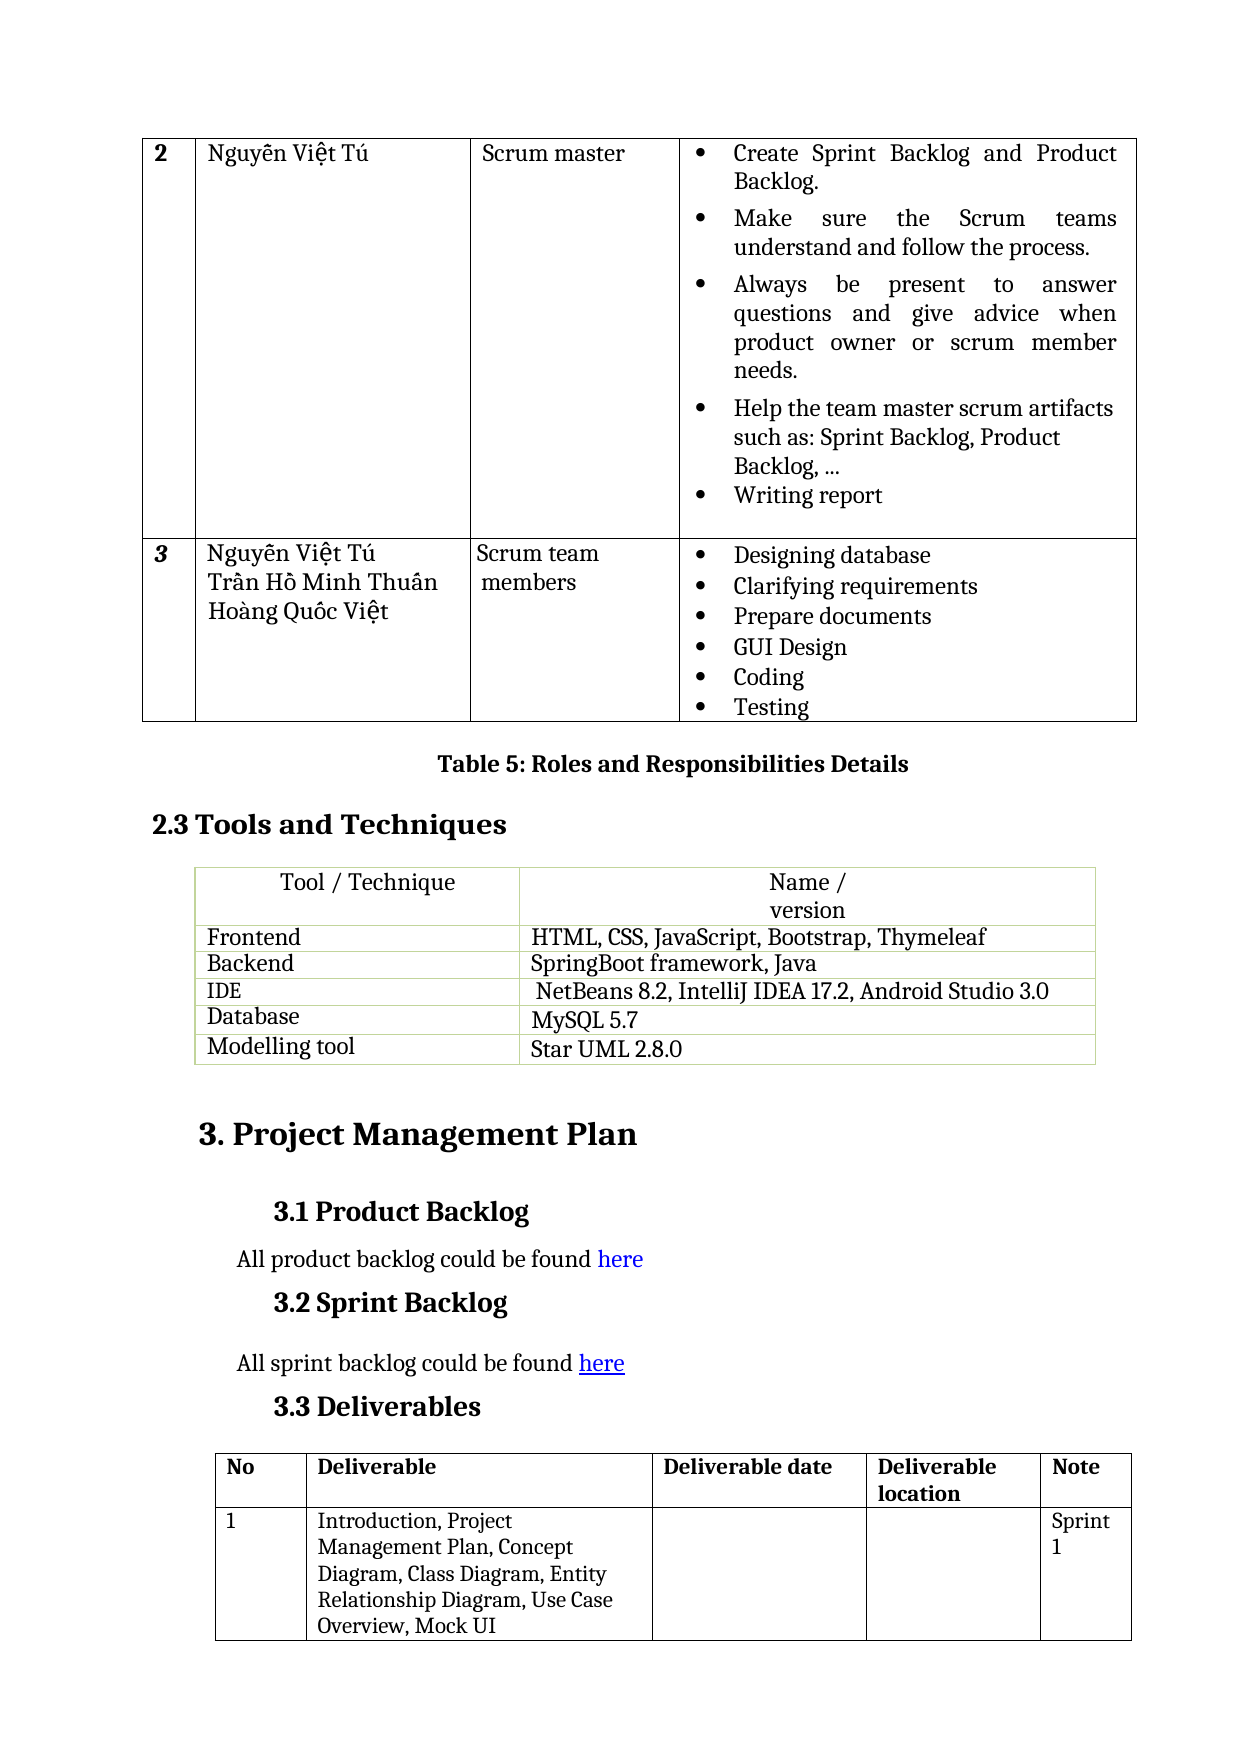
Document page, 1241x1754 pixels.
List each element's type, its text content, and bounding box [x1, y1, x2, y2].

text 2.3 Tools and Techniques [152, 808, 1194, 841]
table_header Note [1041, 1454, 1131, 1507]
table_header Name / version [520, 868, 1095, 925]
table_cell 3 [143, 539, 195, 721]
text All product backlog could be found here [152, 1245, 1194, 1274]
table_header No [216, 1454, 306, 1507]
table_cell HTML, CSS, JavaScript, Bootstrap, Thymeleaf [520, 926, 1095, 951]
table_cell NetBeans 8.2, IntelliJ IDEA 17.2, Android Studio 3.0 [520, 979, 1095, 1004]
table_header Deliverable location [867, 1454, 1040, 1507]
table_cell IDE [196, 979, 519, 1004]
table_header Deliverable date [653, 1454, 866, 1507]
table_cell Sprint 1 [1041, 1508, 1131, 1639]
table_cell 2 [143, 139, 195, 538]
table_cell Scrum team members [471, 539, 679, 721]
table_cell Designing database Clarifying requirements Prepare documents GUI Design Coding Testing [680, 539, 1136, 721]
table_header Tool / Technique [196, 868, 519, 925]
table_cell Nguyễn Việt Tú Trần Hồ Minh Thuấn Hoàng Quốc Việt [196, 539, 470, 721]
table_cell MySQL 5.7 [520, 1006, 1095, 1034]
table_cell SpringBoot framework, Java [520, 952, 1095, 978]
subtitle 3.3 Deliverables [274, 1390, 1194, 1424]
table_cell Introduction, Project Management Plan, Concept Diagram, Class Diagram, Entity Relationship Diagram, Use Case Overview, Mock UI [307, 1508, 652, 1639]
table_cell [867, 1508, 1040, 1639]
text 3. Project Management Plan [152, 1115, 1194, 1154]
text Table 5: Roles and Responsibilities Details [152, 750, 1194, 779]
subtitle 3.2 Sprint Backlog [274, 1286, 1194, 1320]
table_cell 1 [216, 1508, 306, 1639]
table_cell Frontend [196, 926, 519, 951]
table_header Deliverable [307, 1454, 652, 1507]
table_cell Database [196, 1006, 519, 1034]
table_cell [653, 1508, 866, 1639]
text All sprint backlog could be found here [152, 1349, 1194, 1378]
subtitle 3.1 Product Backlog [274, 1195, 1194, 1228]
table_cell Nguyễn Việt Tú [196, 139, 470, 538]
table_cell Star UML 2.8.0 [520, 1035, 1095, 1064]
table_cell Scrum master [471, 139, 679, 538]
table_cell Backend [196, 952, 519, 978]
table_cell Modelling tool [196, 1035, 519, 1064]
table_cell Create Sprint Backlog and Product Backlog. Make sure the Scrum teams understand and follow the process. Always be present to answer questions and give advice when product owner or scrum member needs. Help the team master scrum artifacts such as: Sprint Backlog, Product Backlog, ... Writing report [680, 139, 1136, 538]
